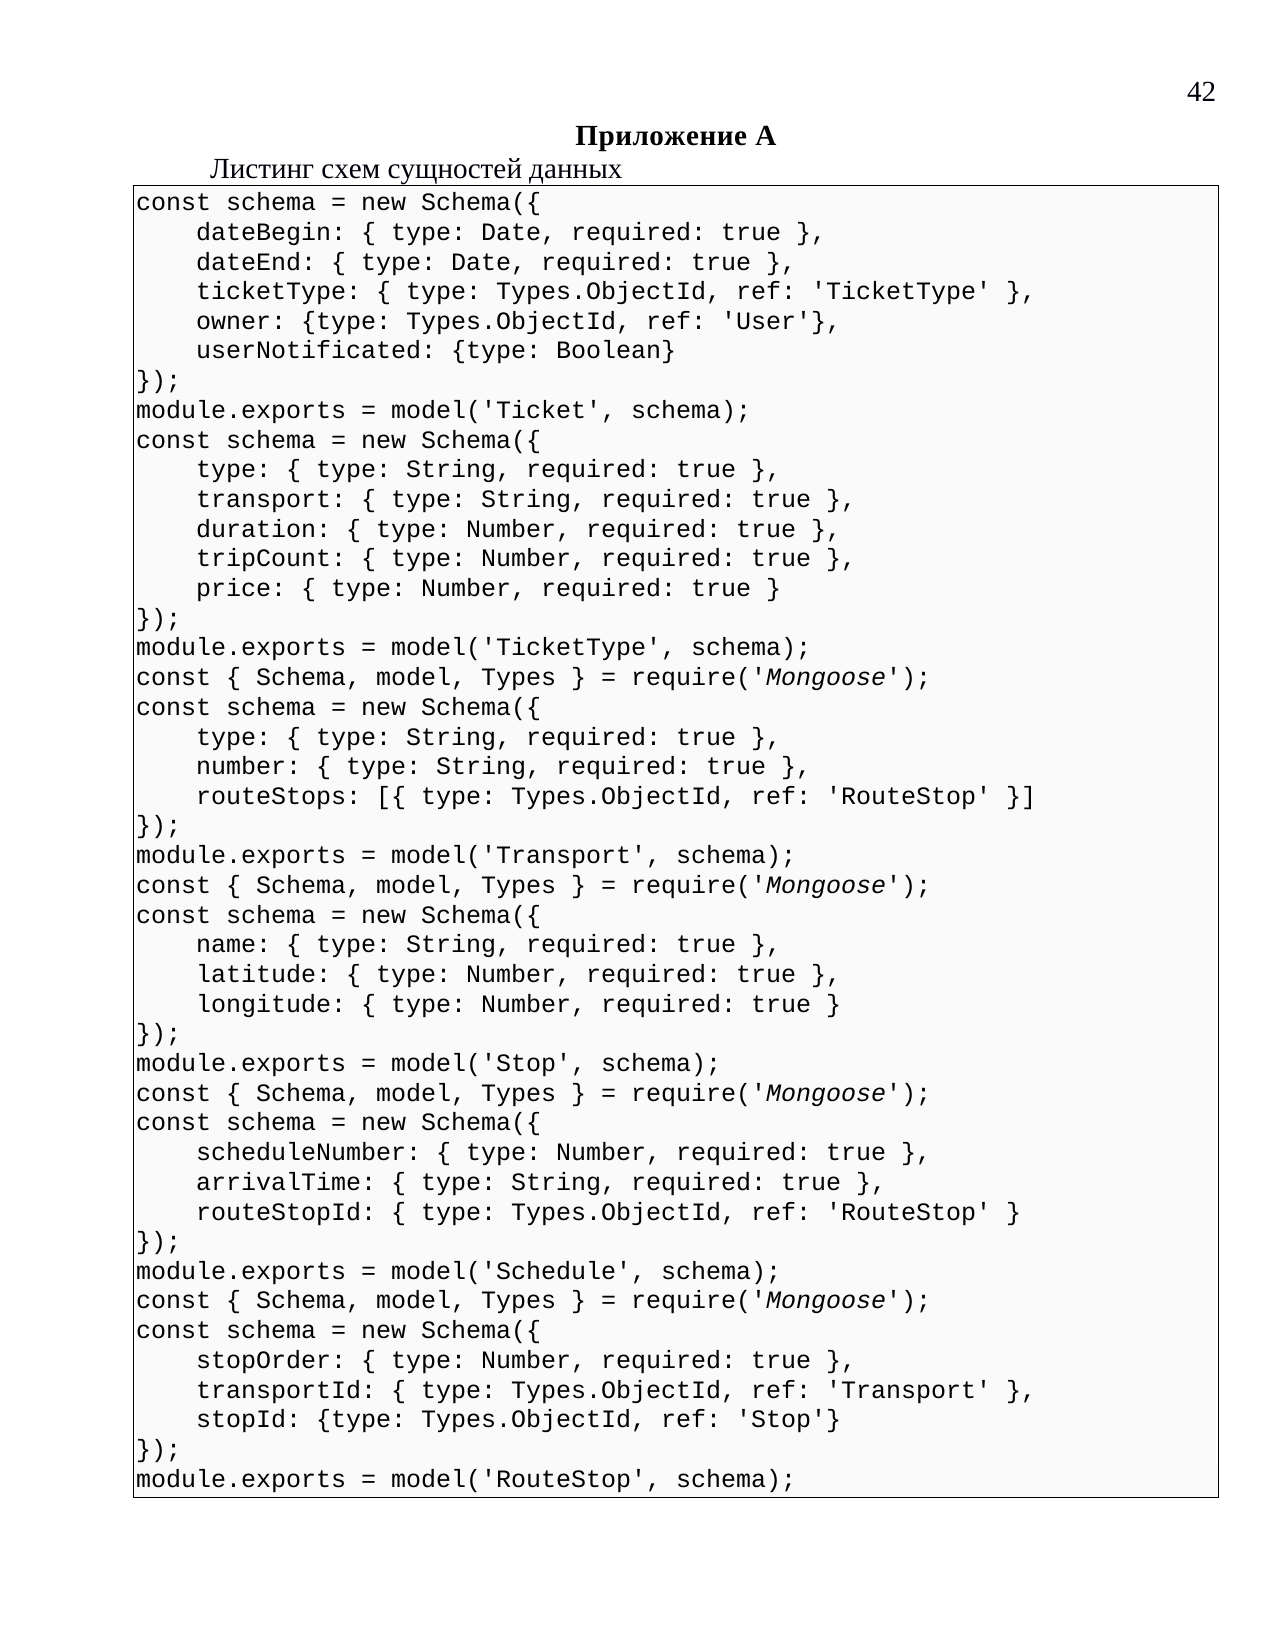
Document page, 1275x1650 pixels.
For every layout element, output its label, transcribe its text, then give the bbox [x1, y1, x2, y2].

text }); [136, 1227, 1216, 1257]
text type: { type: String, required: true }, [136, 723, 1216, 752]
text }); [136, 366, 1216, 396]
text userNotificated: {type: Boolean} [136, 337, 1216, 366]
text tripCount: { type: Number, required: true }, [136, 544, 1216, 574]
text const { Schema, model, Types } = require('Mongoose'); [136, 871, 1216, 901]
text }); [136, 812, 1216, 841]
text dateEnd: { type: Date, required: true }, [136, 248, 1216, 277]
text dateBegin: { type: Date, required: true }, [136, 218, 1216, 248]
text const schema = new Schema({ [134, 186, 1218, 218]
text const schema = new Schema({ [136, 1109, 1216, 1138]
text }); [136, 1019, 1216, 1049]
text routeStopId: { type: Types.ObjectId, ref: 'RouteStop' } [136, 1198, 1216, 1227]
text type: { type: String, required: true }, [136, 456, 1216, 485]
text name: { type: String, required: true }, [136, 931, 1216, 960]
text transport: { type: String, required: true }, [136, 485, 1216, 515]
text const { Schema, model, Types } = require('Mongoose'); [136, 1079, 1216, 1109]
text module.exports = model('Transport', schema); [136, 841, 1216, 871]
text owner: {type: Types.ObjectId, ref: 'User'}, [136, 307, 1216, 337]
text const { Schema, model, Types } = require('Mongoose'); [136, 663, 1216, 693]
text Приложение А [136, 118, 1216, 152]
text ticketType: { type: Types.ObjectId, ref: 'TicketType' }, [136, 277, 1216, 307]
text duration: { type: Number, required: true }, [136, 515, 1216, 544]
text transportId: { type: Types.ObjectId, ref: 'Transport' }, [136, 1376, 1216, 1406]
text stopId: {type: Types.ObjectId, ref: 'Stop'} [136, 1406, 1216, 1435]
text const schema = new Schema({ [136, 426, 1216, 456]
text routeStops: [{ type: Types.ObjectId, ref: 'RouteStop' }] [136, 782, 1216, 812]
text const schema = new Schema({ [136, 1316, 1216, 1346]
text module.exports = model('Schedule', schema); [136, 1257, 1216, 1287]
text longitude: { type: Number, required: true } [136, 990, 1216, 1019]
text stopOrder: { type: Number, required: true }, [136, 1346, 1216, 1376]
text }); [136, 604, 1216, 634]
text }); [136, 1435, 1216, 1462]
text module.exports = model('TicketType', schema); [136, 634, 1216, 663]
text number: { type: String, required: true }, [136, 752, 1216, 782]
text latitude: { type: Number, required: true }, [136, 960, 1216, 990]
text Листинг схем сущностей данных [136, 152, 1216, 185]
text module.exports = model('Stop', schema); [136, 1049, 1216, 1079]
text scheduleNumber: { type: Number, required: true }, [136, 1138, 1216, 1168]
text module.exports = model('Ticket', schema); [136, 396, 1216, 426]
text const schema = new Schema({ [136, 901, 1216, 931]
text const schema = new Schema({ [136, 693, 1216, 723]
text arrivalTime: { type: String, required: true }, [136, 1168, 1216, 1198]
text const { Schema, model, Types } = require('Mongoose'); [136, 1287, 1216, 1316]
text price: { type: Number, required: true } [136, 574, 1216, 604]
text module.exports = model('RouteStop', schema); [134, 1462, 1218, 1497]
